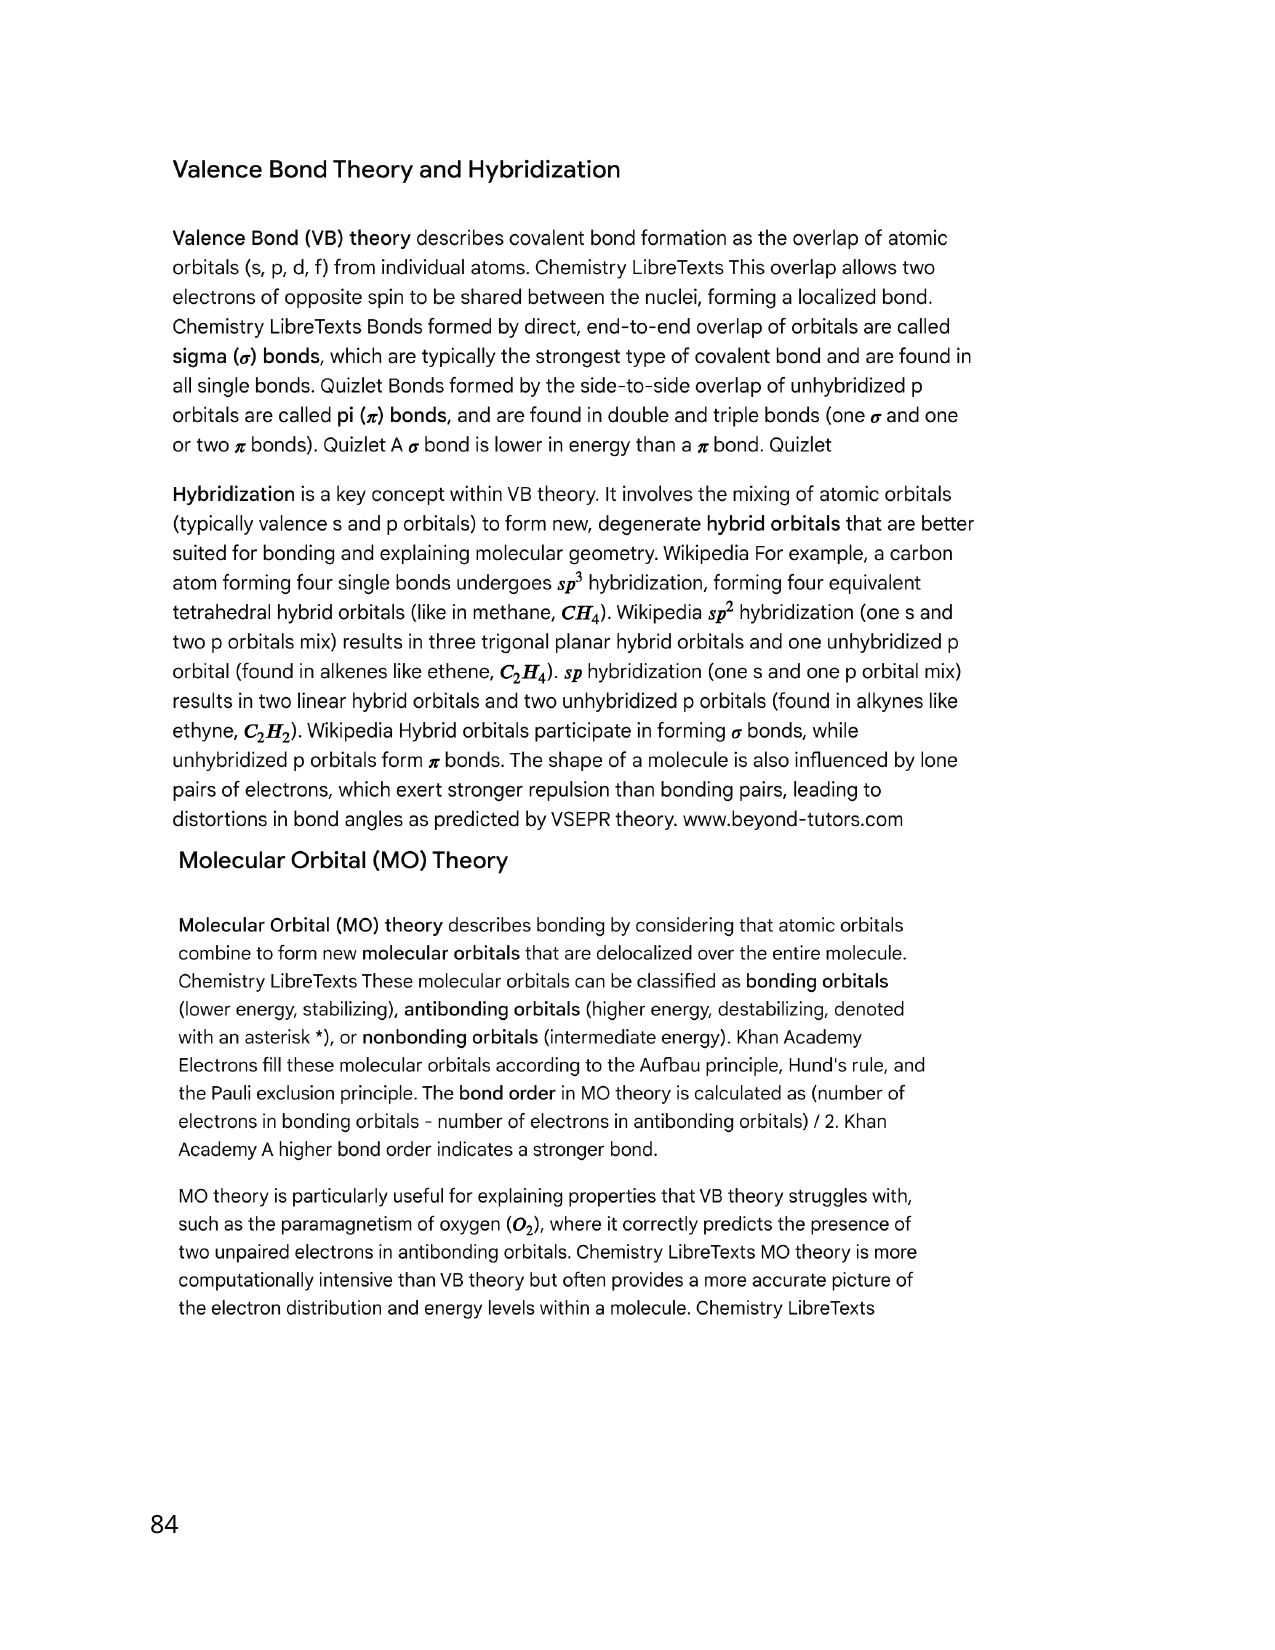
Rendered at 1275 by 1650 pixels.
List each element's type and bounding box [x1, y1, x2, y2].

picture [150, 150, 1125, 1355]
